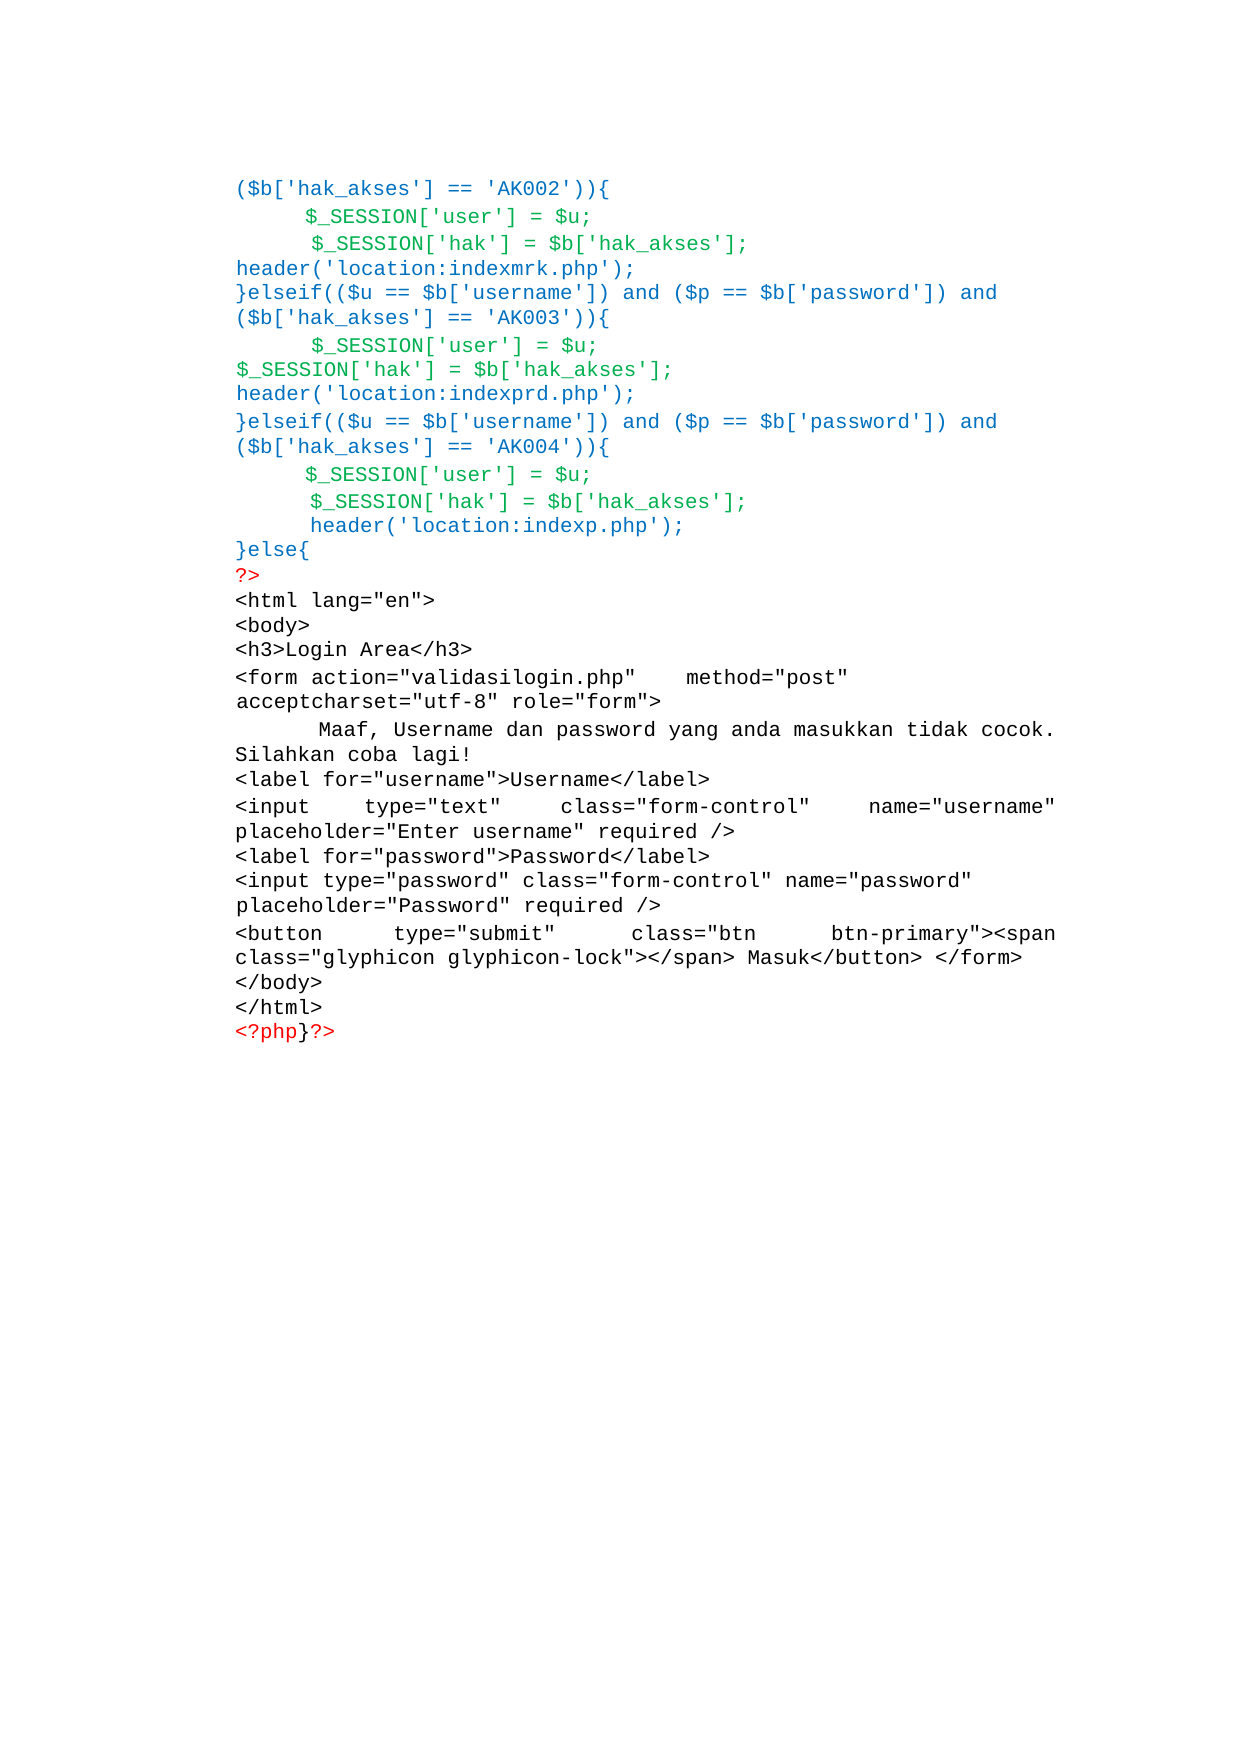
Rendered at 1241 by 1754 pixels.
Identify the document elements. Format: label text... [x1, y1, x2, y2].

text $_SESSION['hak'] = $b['hak_akses']; header('location:indexmrk.php'); [235, 233, 811, 281]
text ?> [235, 564, 1068, 588]
text <h3>Login Area</h3> [235, 639, 1068, 663]
text ($b['hak_akses'] == 'AK003')){ [235, 307, 1068, 331]
text }else{ [235, 539, 1068, 563]
text class="glyphicon glyphicon-lock"></span> Masuk</button> </form> [235, 947, 1024, 971]
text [235, 282, 1068, 305]
text ($b['hak_akses'] == 'AK004')){ [235, 436, 1068, 459]
text <button type="submit" class="btn btn-primary"><span [235, 923, 1068, 946]
text }elseif(($u == $b['username']) and ($p == $b['password']) and [235, 411, 1068, 434]
text </body> [235, 972, 1068, 996]
text <?php}?> [235, 1021, 1068, 1045]
text <label for="username">Username</label> [235, 769, 1068, 792]
text Maaf, Username dan password yang anda masukkan tidak cocok. [235, 719, 1068, 743]
text <form action="validasilogin.php" method="post" acceptcharset="utf-8" role="form"> [235, 667, 1068, 715]
text <html lang="en"> [235, 590, 1068, 614]
text $_SESSION['hak'] = $b['hak_akses']; header('location:indexp.php'); [235, 491, 811, 539]
text Silahkan coba lagi! [235, 744, 1068, 768]
text ($b['hak_akses'] == 'AK002')){ [235, 178, 1068, 202]
text $_SESSION['user'] = $u; [235, 463, 1068, 487]
text <body> [235, 615, 1068, 638]
text <input type="password" class="form-control" name="password" placeholder="Password" required /> [235, 871, 1068, 918]
text placeholder="Enter username" required /> [235, 821, 1068, 845]
text </html> [235, 997, 1068, 1020]
text $_SESSION['user'] = $u; [235, 206, 1068, 229]
text <label for="password">Password</label> [235, 846, 1068, 869]
text $_SESSION['user'] = $u; $_SESSION['hak'] = $b['hak_akses']; header('location:indexprd.php'); [235, 335, 811, 407]
text <input type="text" class="form-control" name="username" [235, 796, 1068, 820]
